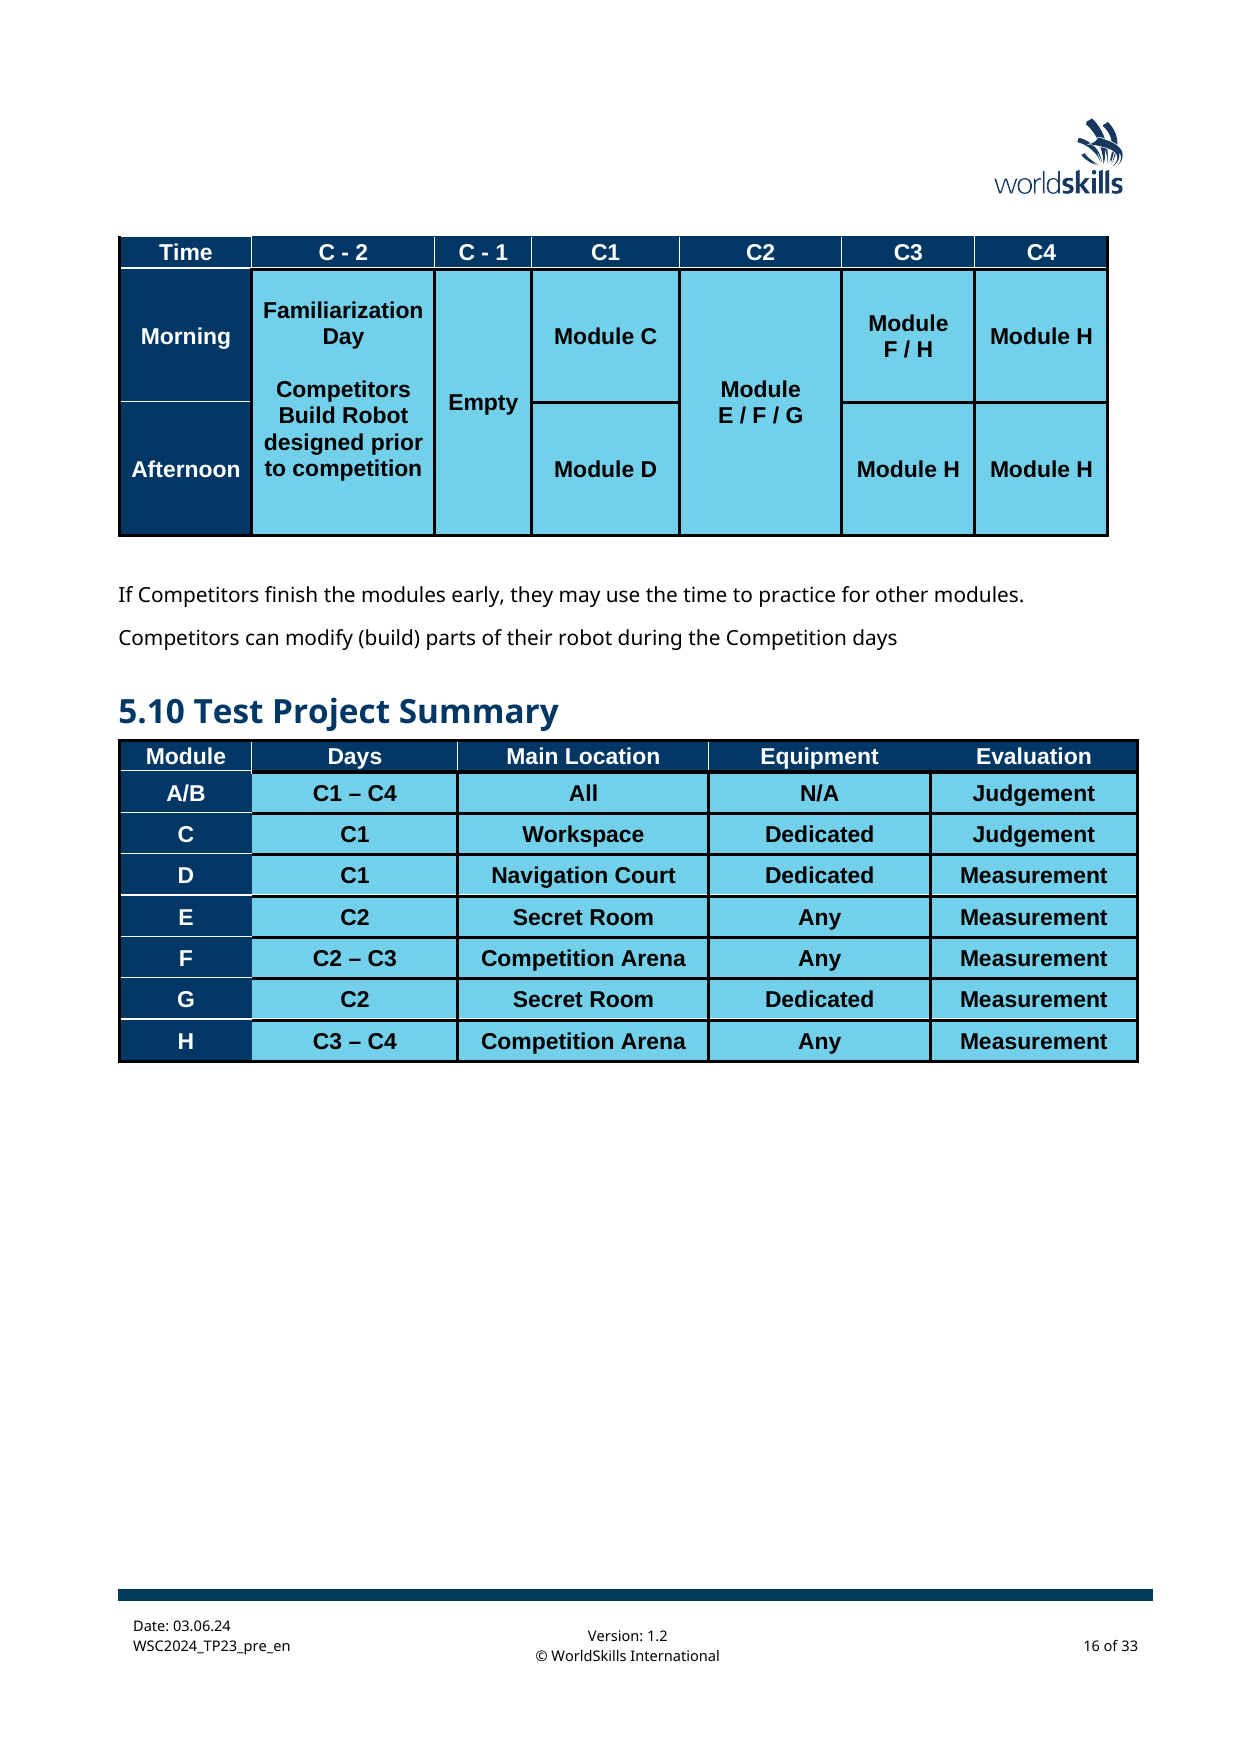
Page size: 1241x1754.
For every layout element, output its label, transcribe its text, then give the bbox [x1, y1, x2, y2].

table_cell Navigation Court [459, 856, 707, 894]
table_cell Judgement [932, 815, 1136, 853]
table_cell Module E / F / G [681, 271, 840, 534]
table_cell Module H [843, 404, 973, 534]
table_header Evaluation [930, 742, 1136, 770]
table_cell C1 – C4 [252, 774, 456, 812]
table_cell Module D [533, 404, 678, 534]
table_cell C4 [975, 236, 1106, 267]
table_cell Secret Room [459, 980, 707, 1018]
text Competitors can modify (build) parts of their robot during the Competition days [118, 623, 1122, 652]
table_cell C3 – C4 [252, 1022, 456, 1060]
table_cell Module C [533, 271, 678, 401]
table_cell C2 [252, 898, 456, 936]
table_cell A/B [121, 771, 252, 812]
table_header Equipment [709, 742, 930, 770]
picture [994, 118, 1123, 194]
table_cell All [459, 774, 707, 812]
table_cell Measurement [932, 939, 1136, 977]
table_cell Measurement [932, 1022, 1136, 1060]
table_cell C1 [252, 815, 456, 853]
table_cell Competition Arena [459, 939, 707, 977]
table_cell C - 1 [435, 236, 532, 267]
table_cell Module F / H [843, 271, 973, 401]
table_cell Time [121, 237, 251, 267]
subtitle 5.10 Test Project Summary [118, 687, 1122, 733]
table_cell D [121, 854, 252, 894]
table_cell Familiarization Day Competitors Build Robot designed prior to competition [253, 271, 433, 534]
table_cell Measurement [932, 898, 1136, 936]
table_cell C1 [252, 856, 456, 894]
table_cell Dedicated [710, 856, 929, 894]
table_cell E [121, 896, 252, 936]
table_cell C1 [532, 236, 679, 267]
table_cell N/A [710, 774, 929, 812]
table_cell Empty [436, 271, 530, 534]
table_cell Measurement [932, 980, 1136, 1018]
table_cell C - 2 [252, 236, 435, 267]
table_cell Any [710, 898, 929, 936]
table_cell C2 [679, 236, 842, 267]
table_cell Module H [976, 404, 1106, 534]
table_cell G [121, 978, 252, 1018]
table_cell Afternoon [121, 402, 250, 534]
table_cell Workspace [459, 815, 707, 853]
table_cell F [121, 937, 252, 977]
table_cell Dedicated [710, 815, 929, 853]
table_cell Measurement [932, 856, 1136, 894]
table_cell Module H [976, 271, 1106, 401]
table_cell H [121, 1020, 252, 1060]
table_cell Judgement [932, 774, 1136, 812]
table_cell Morning [121, 269, 250, 401]
table_cell Competition Arena [459, 1022, 707, 1060]
table_header Days [252, 742, 457, 770]
text If Competitors finish the modules early, they may use the time to practice for other modules. [118, 580, 1122, 609]
table_header Main Location [458, 742, 708, 770]
table_header Module [121, 742, 251, 770]
table_cell C2 – C3 [252, 939, 456, 977]
table_cell Secret Room [459, 898, 707, 936]
table_cell C3 [842, 236, 974, 267]
table_cell Any [710, 1022, 929, 1060]
table_cell Any [710, 939, 929, 977]
table_cell C2 [252, 980, 456, 1018]
table_cell Dedicated [710, 980, 929, 1018]
table_cell C [121, 813, 252, 853]
